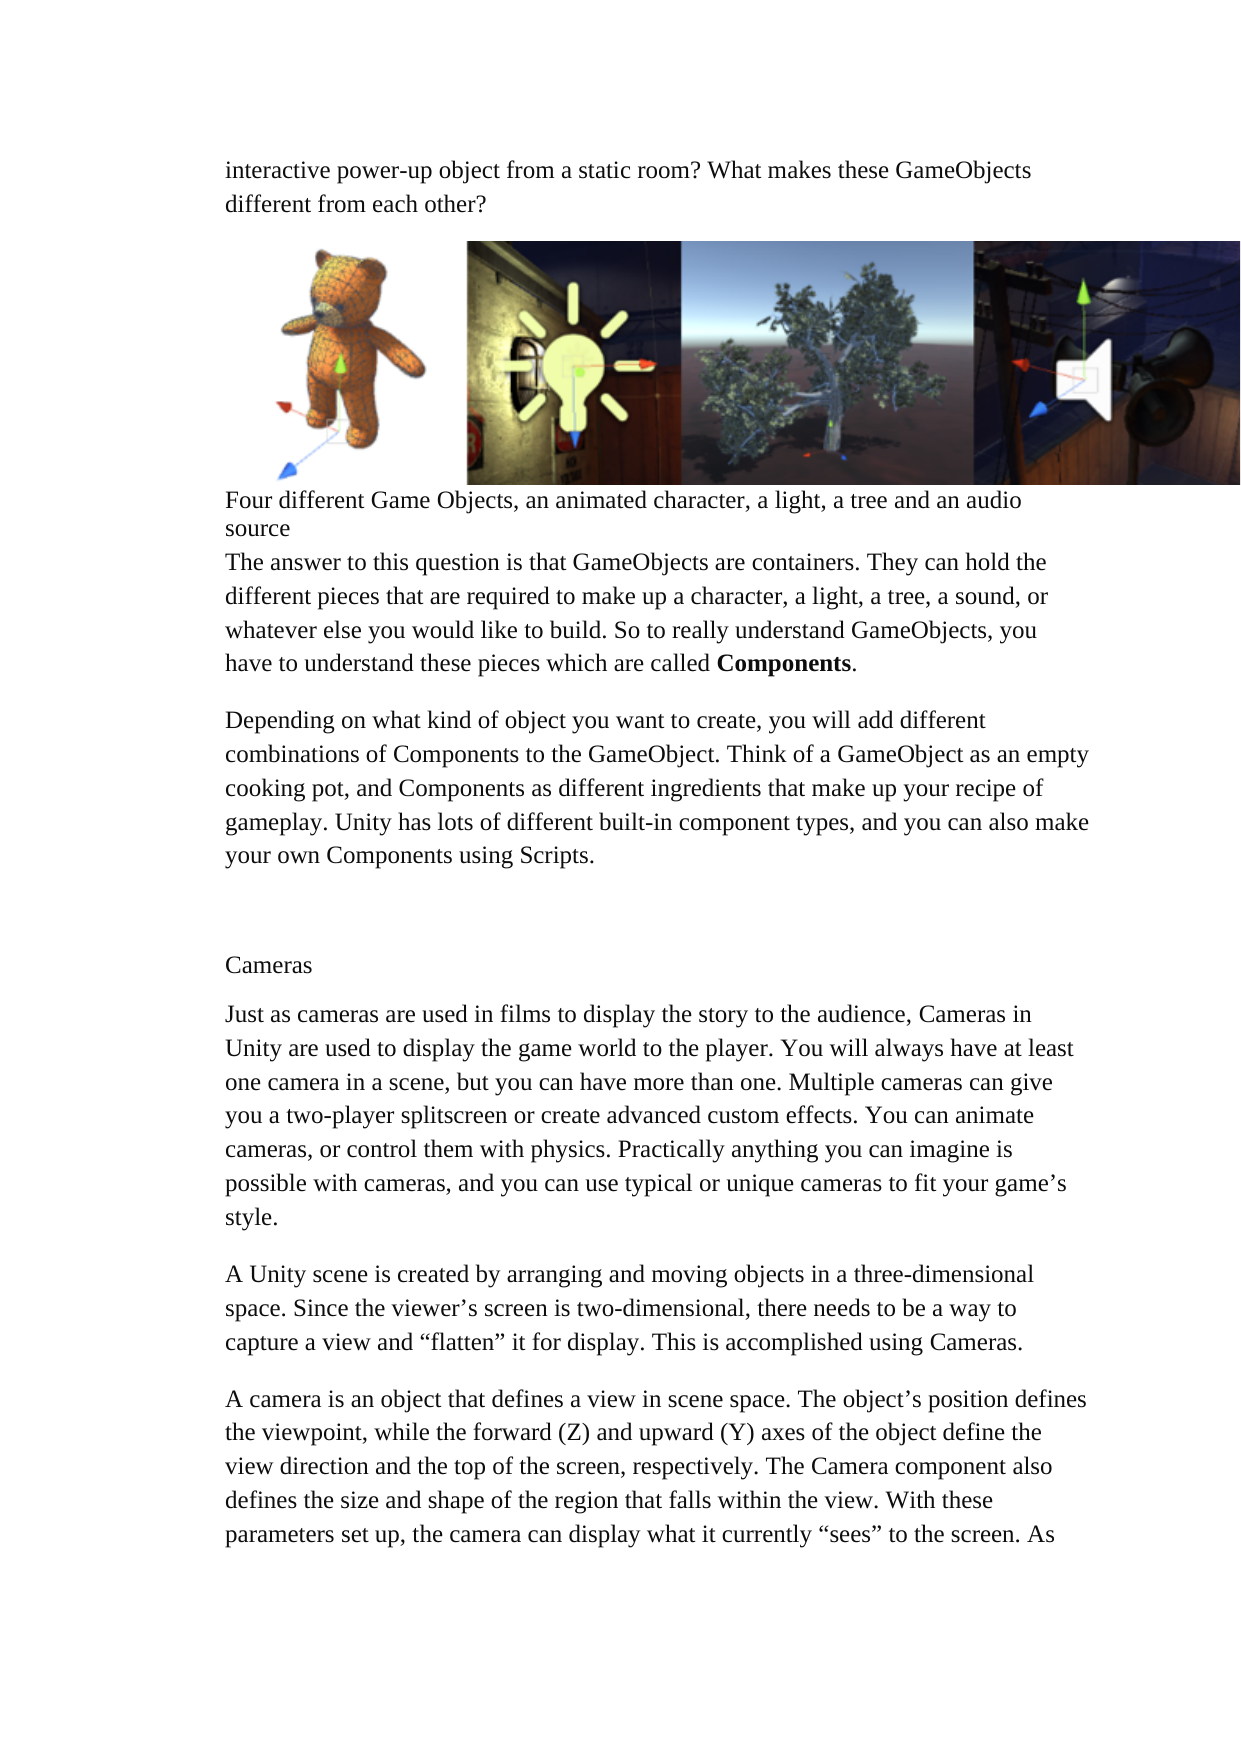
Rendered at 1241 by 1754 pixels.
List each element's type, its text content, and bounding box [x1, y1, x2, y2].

picture [225, 241, 1241, 485]
text A Unity scene is created by arranging and moving objects in a three-dimensional space. Since the viewer’s screen is two-dimensional, there needs to be a way to capture a view and “flatten” it for display. This is accomplished using Cameras. [225, 1254, 1090, 1355]
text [225, 150, 1090, 217]
text Just as cameras are used in films to display the story to the audience, Cameras in Unity are used to display the game world to the player. You will always have at least one camera in a scene, but you can have more than one. Multiple cameras can give you a two-player splitscreen or create advanced custom effects. You can animate cameras, or control them with physics. Practically anything you can imagine is possible with cameras, and you can use typical or unique cameras to fit your game’s style. [225, 994, 1090, 1231]
text Depending on what kind of object you want to create, you will add different combinations of Components to the GameObject. Think of a GameObject as an empty cooking pot, and Components as different ingredients that make up your recipe of gameplay. Unity has lots of different built-in component types, and you can also make your own Components using Scripts. [225, 701, 1090, 869]
subtitle Cameras [225, 950, 1090, 979]
text The answer to this question is that GameObjects are containers. They can hold the different pieces that are required to make up a character, a light, a tree, a sound, or whatever else you would like to build. So to really understand GameObjects, you have to understand these pieces which are called Components. [225, 542, 1090, 677]
text Four different Game Objects, an animated character, a light, a tree and an audio source [225, 485, 1090, 542]
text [225, 1379, 1090, 1547]
